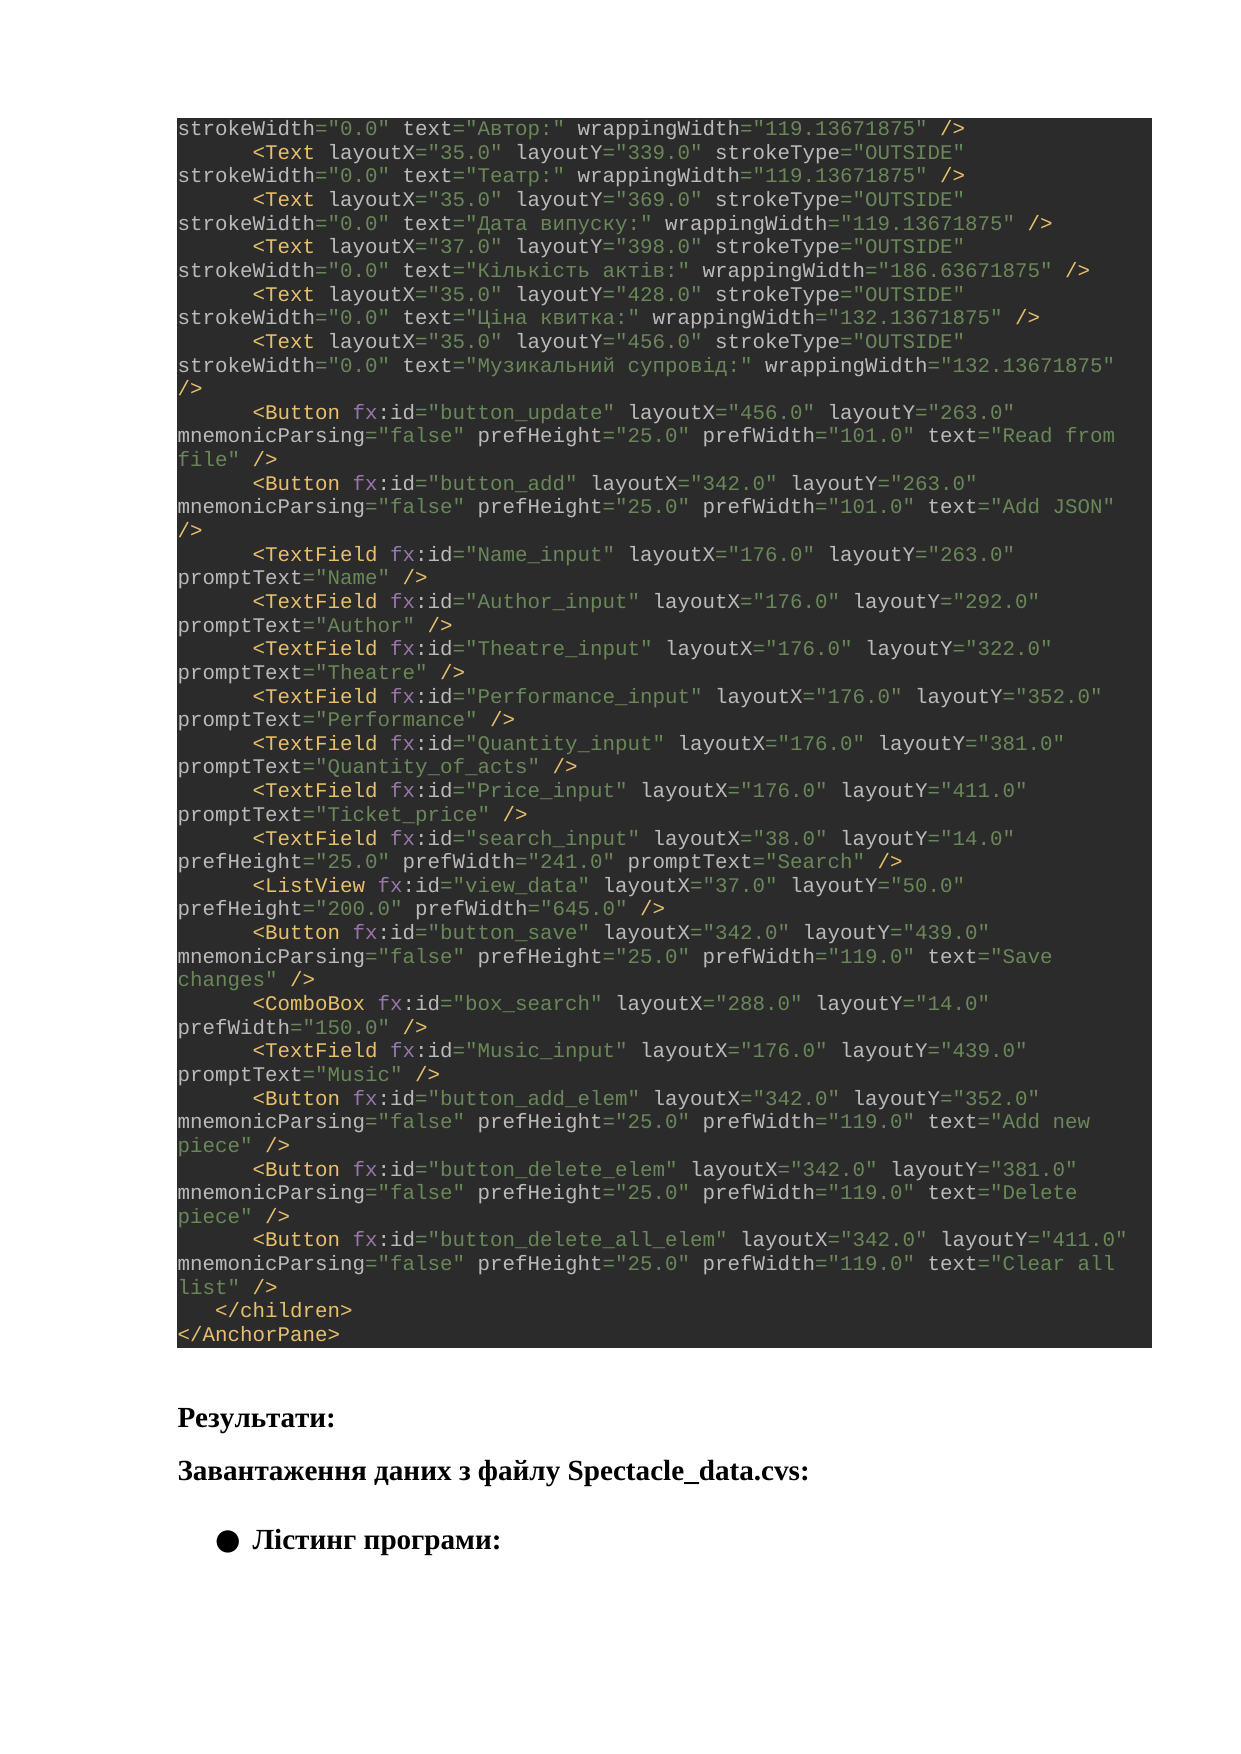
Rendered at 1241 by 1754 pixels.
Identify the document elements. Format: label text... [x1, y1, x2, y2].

text Результати: [177, 1401, 1152, 1434]
text Завантаження даних з файлу Spectacle_data.cvs: [177, 1453, 1152, 1487]
list Лістинг програми: [215, 1506, 1152, 1566]
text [177, 118, 1152, 1348]
